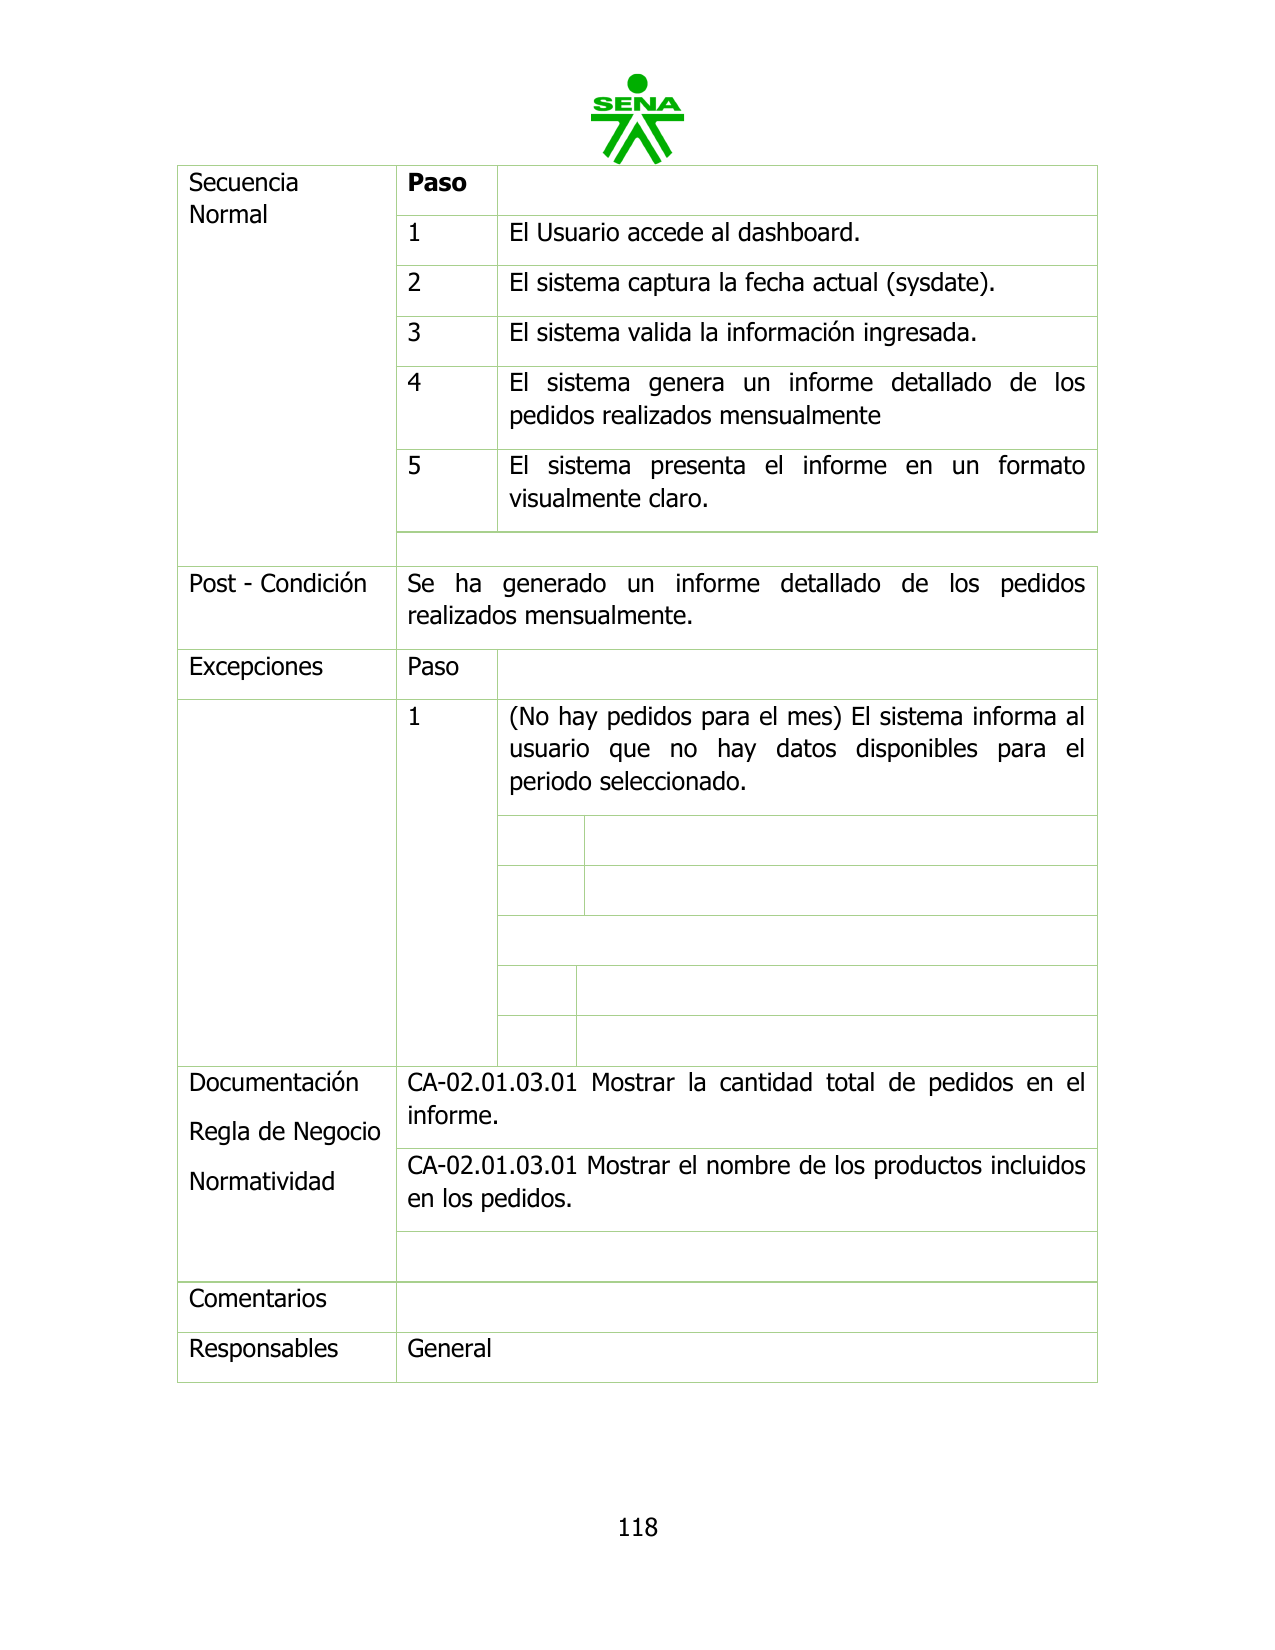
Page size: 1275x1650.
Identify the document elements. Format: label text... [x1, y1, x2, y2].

table_cell [577, 1016, 1097, 1066]
table_cell 3 [397, 317, 497, 366]
table_cell El sistema genera un informe detallado de los pedidos realizados mensualmente [498, 367, 1097, 448]
table_cell El sistema captura la fecha actual (sysdate). [498, 266, 1097, 316]
table_cell Se ha generado un informe detallado de los pedidos realizados mensualmente. [397, 567, 1097, 649]
table_cell Excepciones [178, 650, 396, 699]
table_cell Post - Condición [178, 567, 396, 649]
table_cell CA-02.01.03.01 Mostrar el nombre de los productos incluidos en los pedidos. [397, 1149, 1097, 1231]
table_cell [498, 650, 1097, 699]
table_cell [577, 966, 1097, 1015]
table_cell [585, 866, 1097, 915]
table_cell (No hay pedidos para el mes) El sistema informa al usuario que no hay datos disponibles para el periodo seleccionado. [498, 700, 1097, 814]
table_cell El Usuario accede al dashboard. [498, 216, 1097, 265]
table_cell General [397, 1333, 1097, 1382]
table_cell CA-02.01.03.01 Mostrar la cantidad total de pedidos en el informe. [397, 1067, 1097, 1148]
table_cell Documentación Regla de Negocio Normatividad [178, 1067, 396, 1281]
table_cell [498, 966, 576, 1015]
table_cell Secuencia Normal [178, 166, 396, 566]
table_cell [397, 1283, 1097, 1332]
table_cell 4 [397, 367, 497, 448]
table_cell [498, 816, 584, 865]
table_cell Paso [397, 166, 497, 215]
table_cell [498, 1016, 576, 1066]
table_cell Responsables [178, 1333, 396, 1382]
table_cell Comentarios [178, 1283, 396, 1332]
table_cell 5 [397, 450, 497, 531]
table_cell Paso [397, 650, 497, 699]
picture [591, 73, 685, 165]
table_cell El sistema presenta el informe en un formato visualmente claro. [498, 450, 1097, 531]
table_cell [178, 700, 396, 1066]
table_cell El sistema valida la información ingresada. [498, 317, 1097, 366]
table_cell 1 [397, 216, 497, 265]
table_cell [498, 866, 584, 915]
table_cell [498, 916, 1097, 965]
table_cell [585, 816, 1097, 865]
table_cell 2 [397, 266, 497, 316]
table_cell 1 [397, 700, 497, 1066]
table_cell [397, 1232, 1097, 1281]
table_cell [498, 166, 1097, 215]
